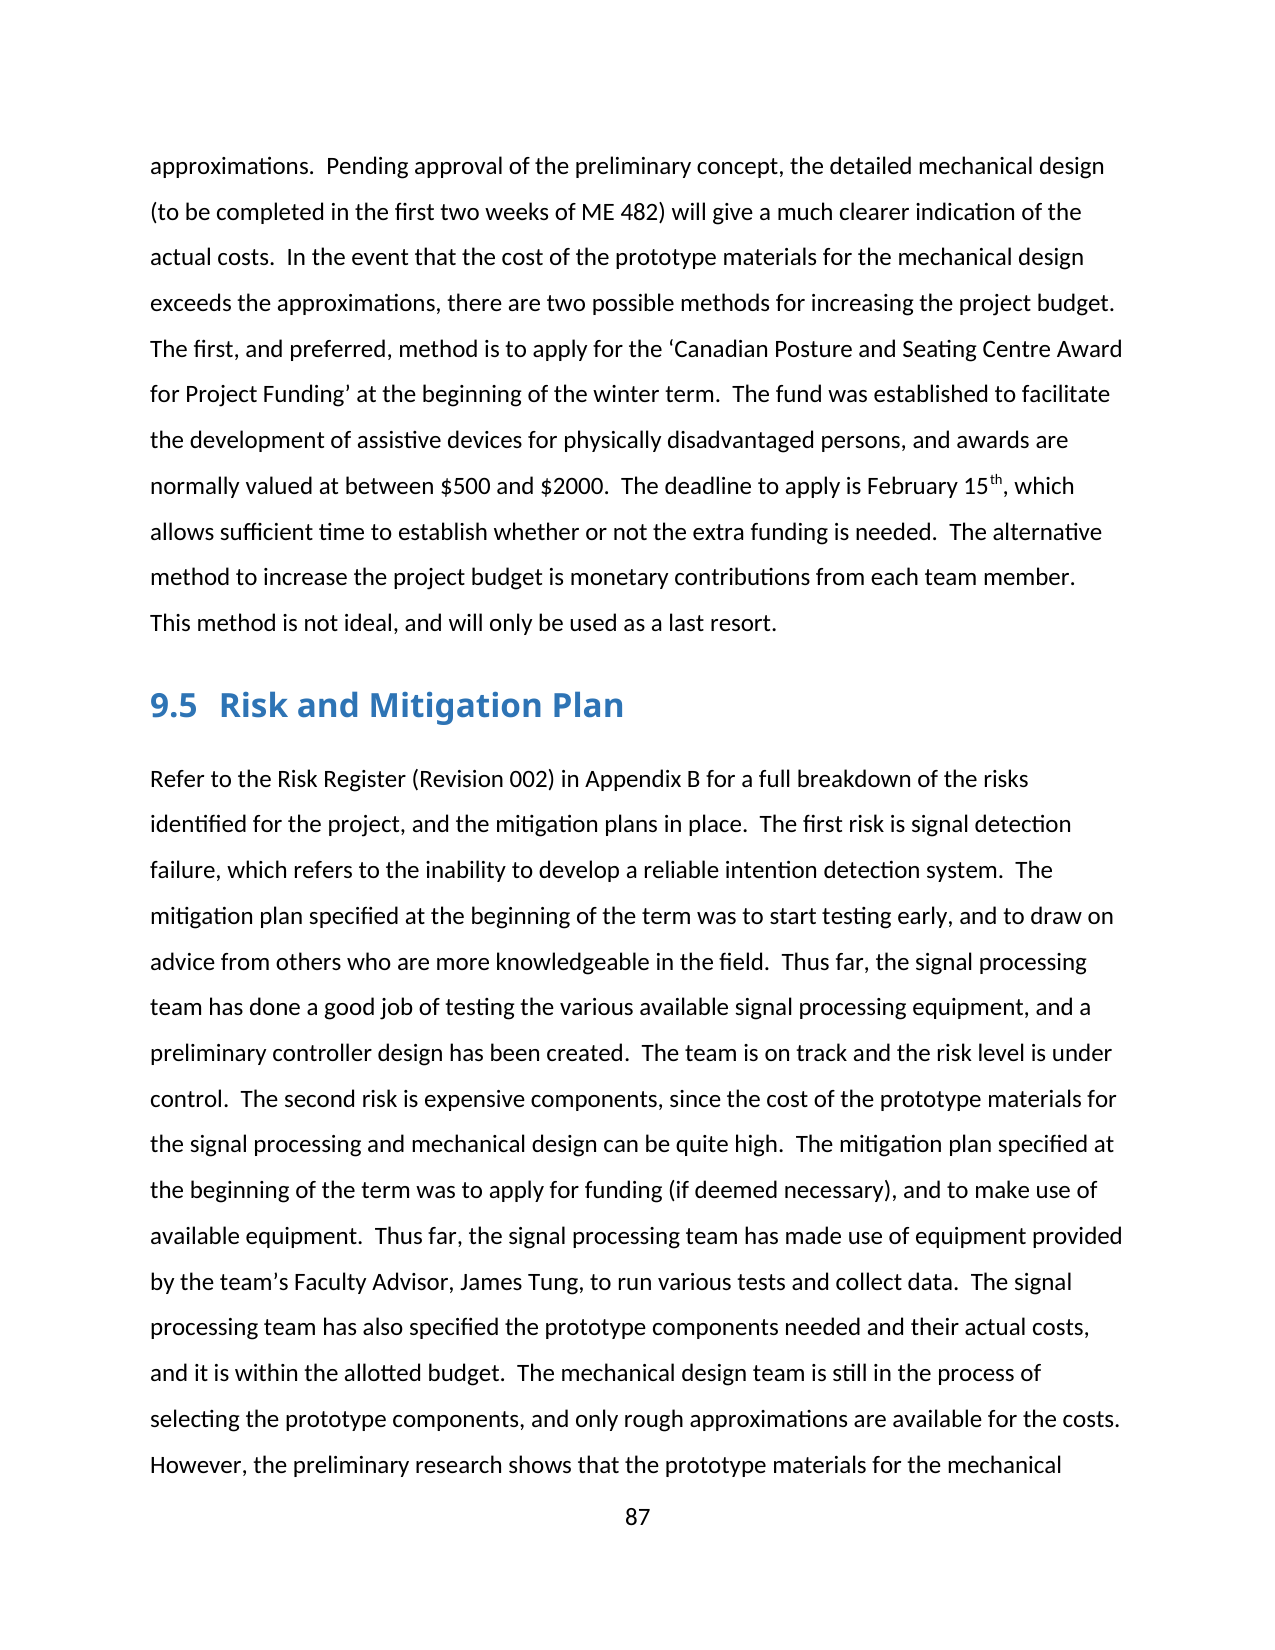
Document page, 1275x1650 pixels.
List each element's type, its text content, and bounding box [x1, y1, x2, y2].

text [150, 150, 1125, 638]
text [150, 763, 1125, 1479]
subtitle Risk and Mitigation Plan [150, 682, 1125, 728]
